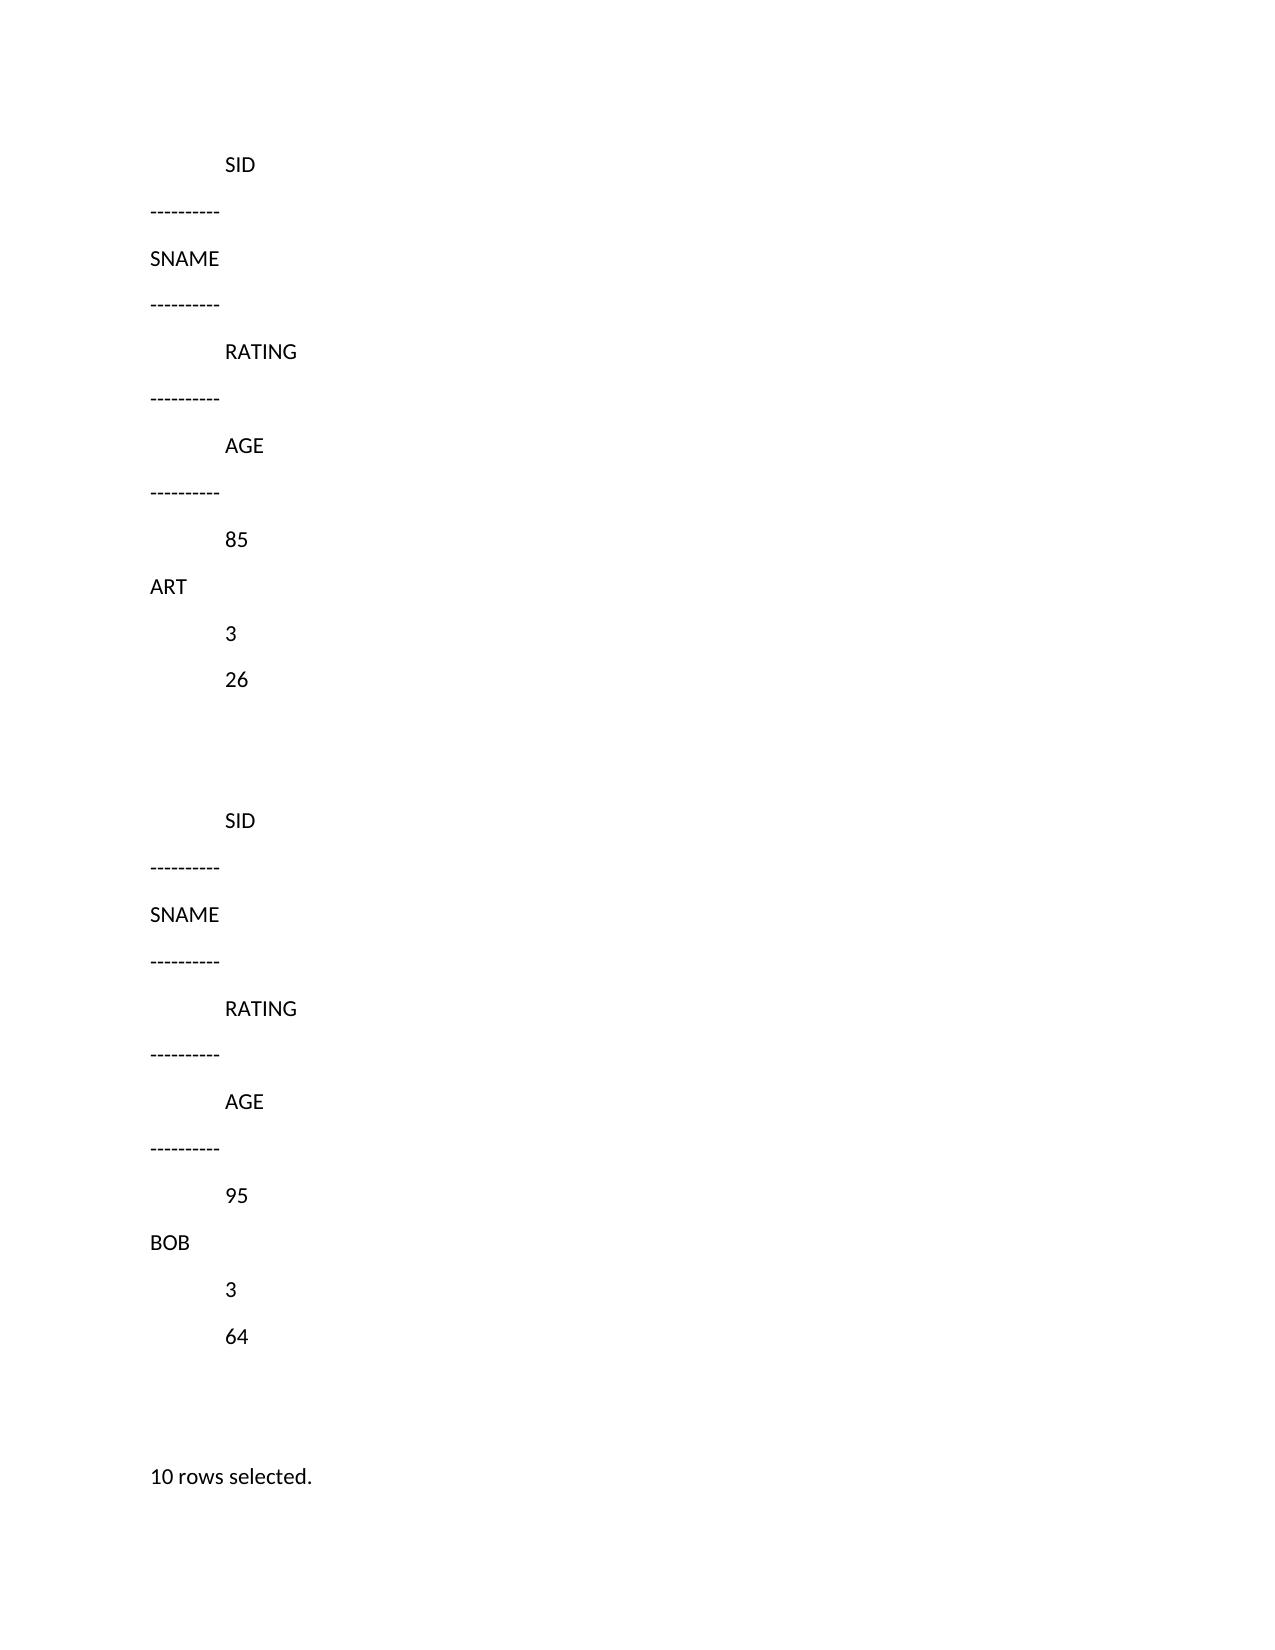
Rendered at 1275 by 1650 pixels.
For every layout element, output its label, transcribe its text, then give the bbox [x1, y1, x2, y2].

text ---------- [150, 853, 1125, 881]
text SID [150, 806, 1125, 834]
text 95 [150, 1181, 1125, 1209]
text ---------- [150, 1041, 1125, 1069]
text 64 [150, 1322, 1125, 1350]
text BOB [150, 1228, 1125, 1256]
text ---------- [150, 1134, 1125, 1162]
text ---------- [150, 291, 1125, 319]
text AGE [150, 1087, 1125, 1116]
text ---------- [150, 947, 1125, 975]
text 26 [150, 666, 1125, 694]
text AGE [150, 431, 1125, 459]
text 85 [150, 525, 1125, 553]
text 3 [150, 1275, 1125, 1303]
text SID [150, 150, 1125, 178]
text 10 rows selected. [150, 1462, 1125, 1491]
text ---------- [150, 197, 1125, 225]
text ---------- [150, 478, 1125, 506]
text ---------- [150, 384, 1125, 412]
text SNAME [150, 900, 1125, 928]
text RATING [150, 337, 1125, 366]
text 3 [150, 619, 1125, 647]
text SNAME [150, 244, 1125, 272]
text ART [150, 572, 1125, 600]
text RATING [150, 994, 1125, 1022]
